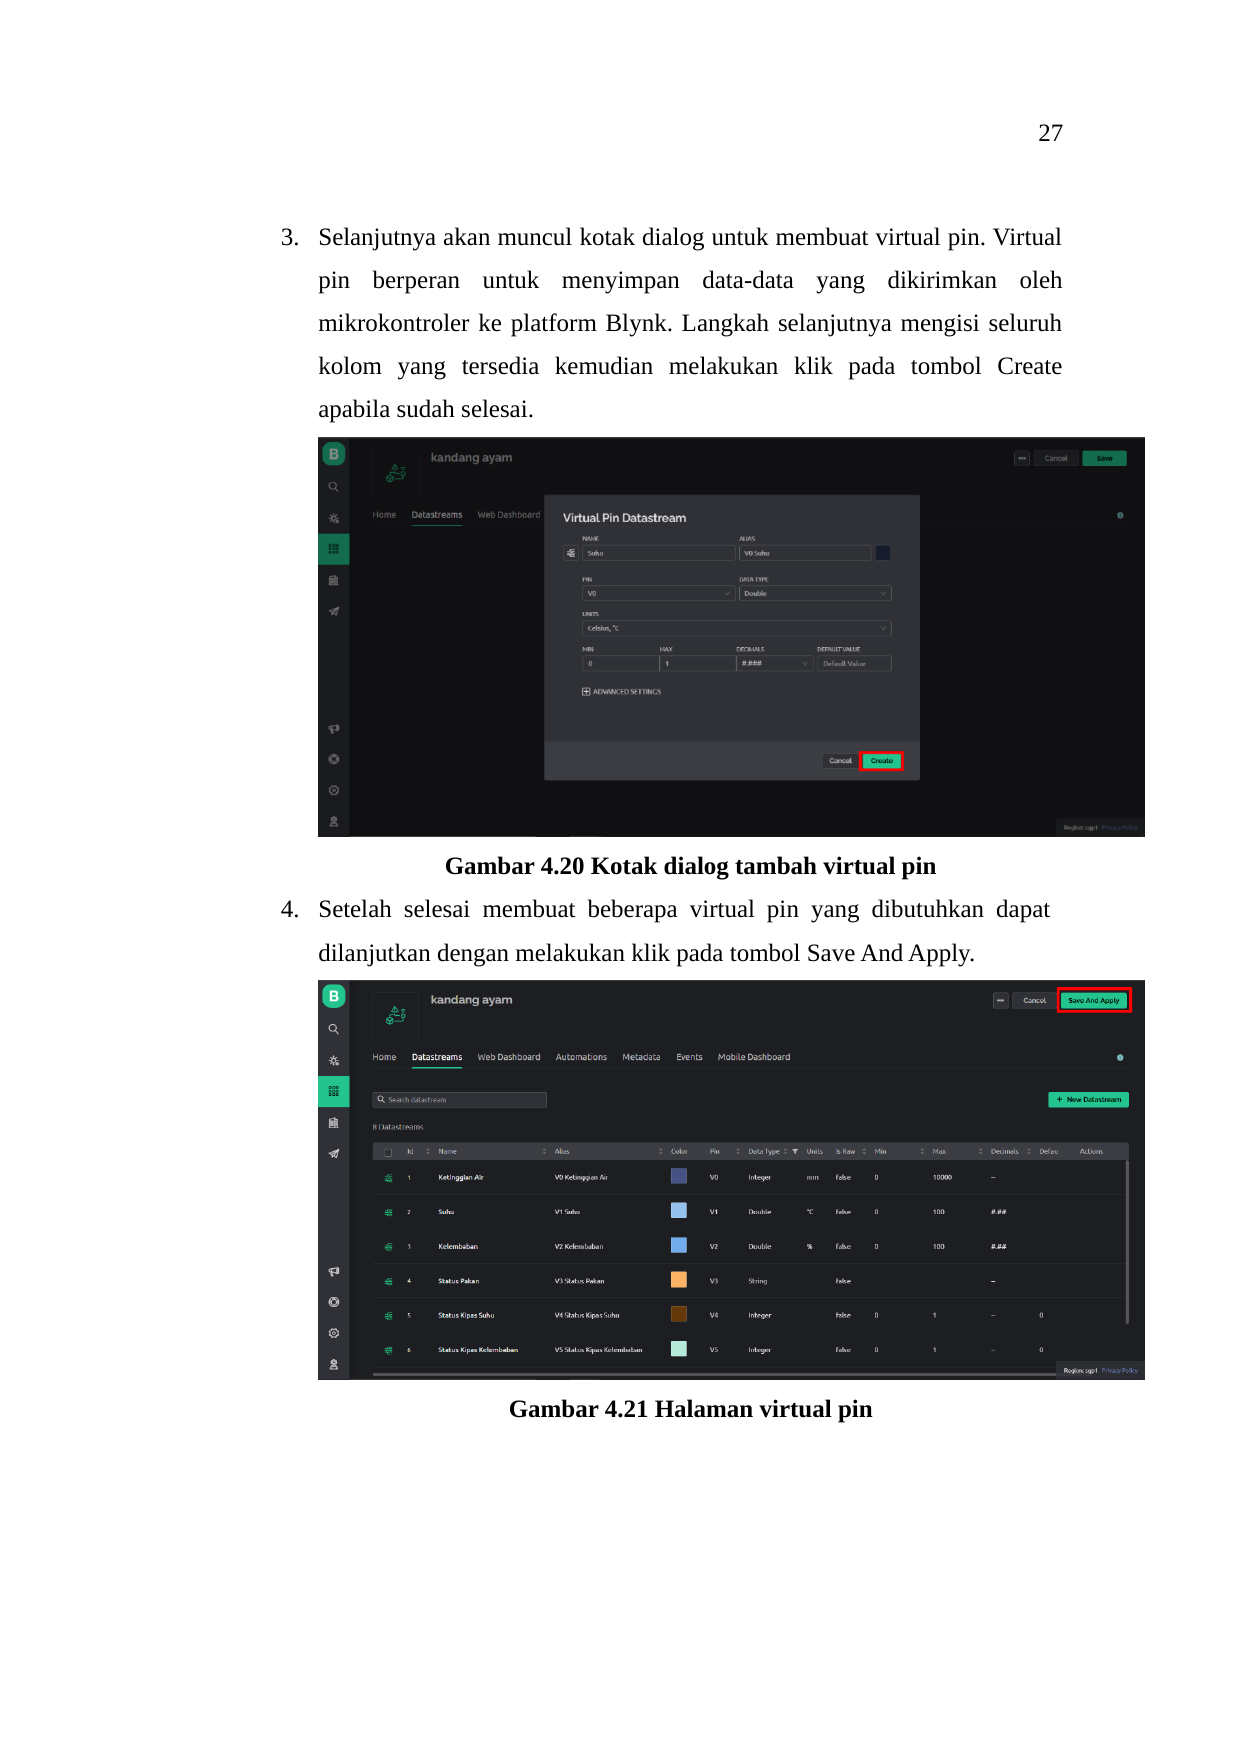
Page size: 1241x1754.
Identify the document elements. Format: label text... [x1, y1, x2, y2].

picture [318, 980, 1145, 1380]
list Selanjutnya akan muncul kotak dialog untuk membuat virtual pin. Virtual pin berperan untuk menyimpan data-data yang dikirimkan oleh mikrokontroler ke platform Blynk. Langkah selanjutnya mengisi seluruh kolom yang tersedia kemudian melakukan klik pada tombol Create apabila sudah selesai. [281, 222, 1063, 423]
list Setelah selesai membuat beberapa virtual pin yang dibutuhkan dapat dilanjutkan dengan melakukan klik pada tombol Save And Apply. [281, 894, 1063, 966]
picture [318, 437, 1145, 837]
